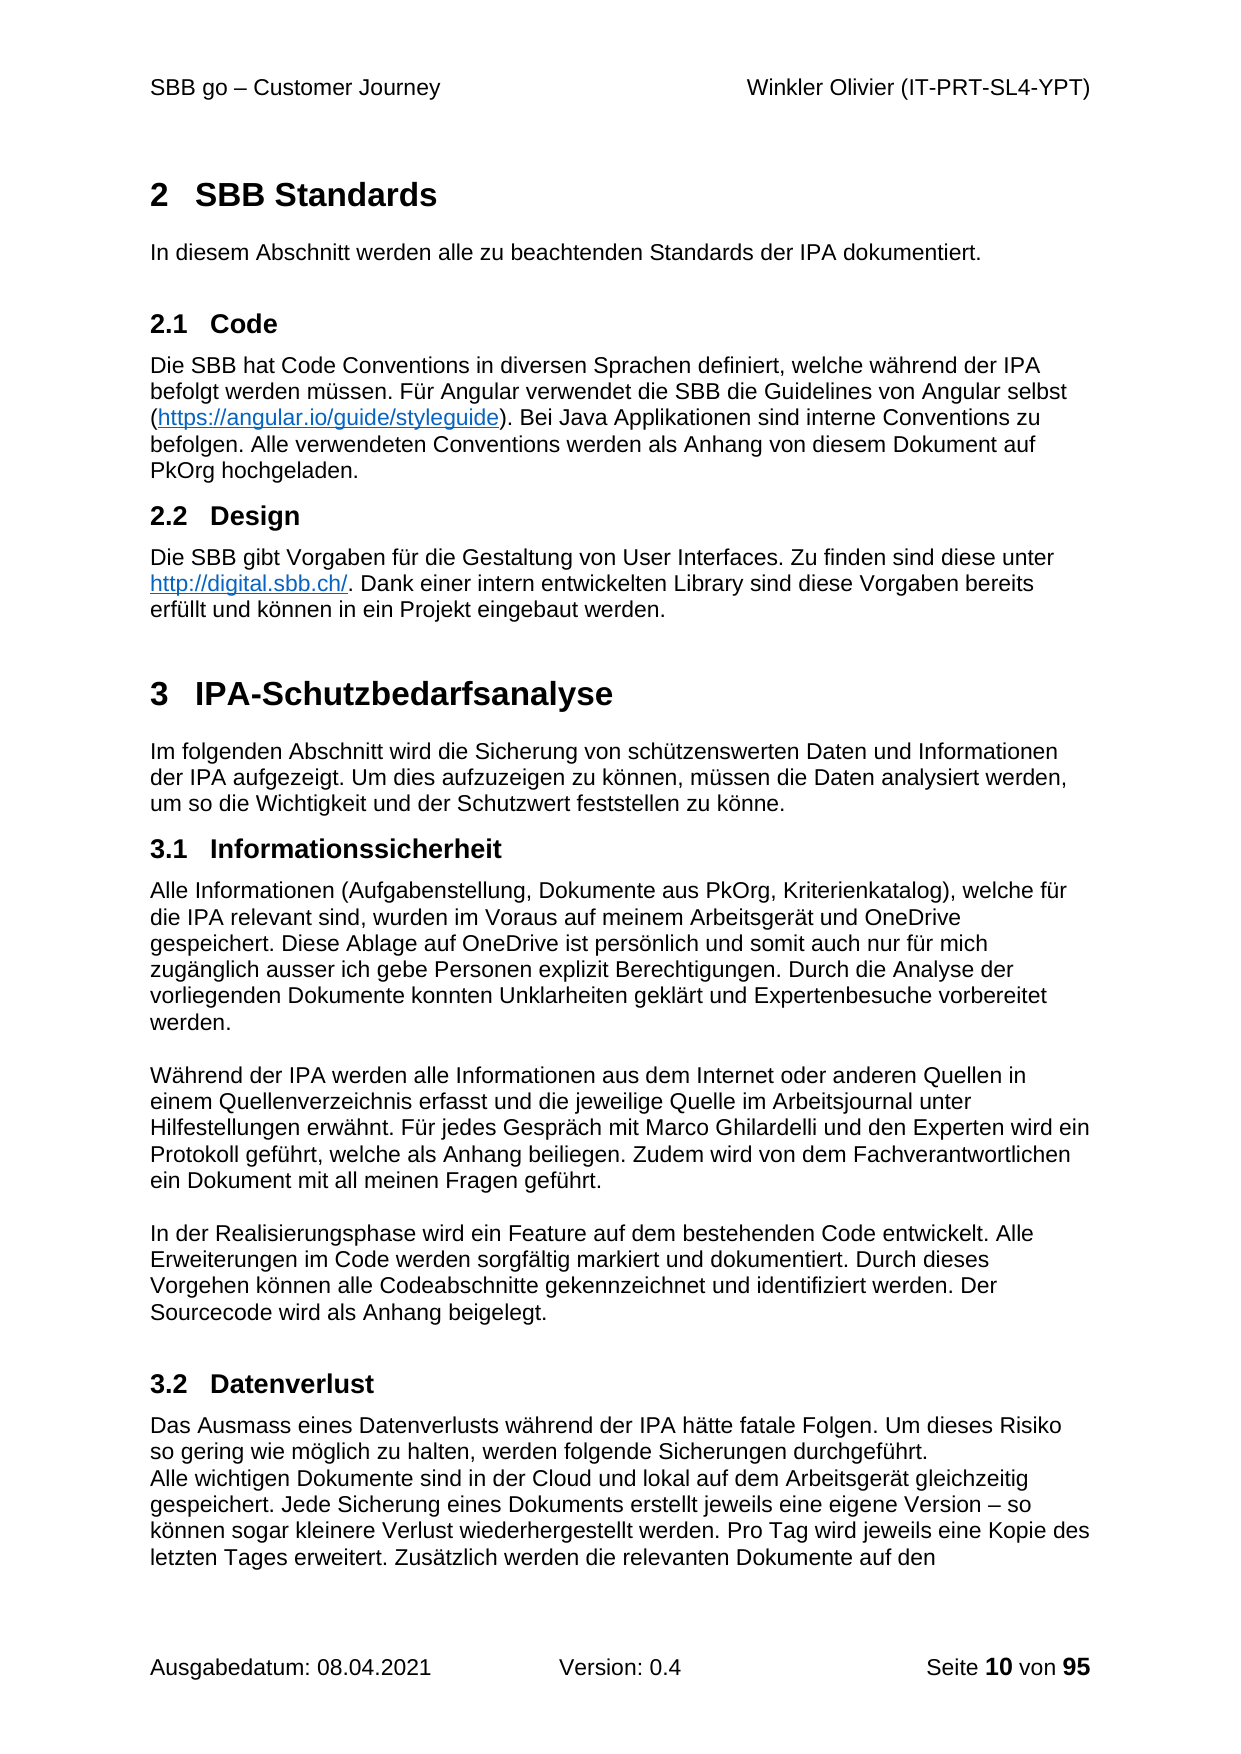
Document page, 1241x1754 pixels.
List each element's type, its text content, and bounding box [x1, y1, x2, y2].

subtitle Informationssicherheit [150, 833, 1090, 864]
subtitle SBB Standards [150, 175, 1090, 213]
text Die SBB hat Code Conventions in diversen Sprachen definiert, welche während der IPA befolgt werden müssen. Für Angular verwendet die SBB die Guidelines von Angular selbst (https://angular.io/guide/styleguide). Bei Java Applikationen sind interne Conventions zu befolgen. Alle verwendeten Conventions werden als Anhang von diesem Dokument auf PkOrg hochgeladen. [150, 352, 1090, 483]
text Die SBB gibt Vorgaben für die Gestaltung von User Interfaces. Zu finden sind diese unter http://digital.sbb.ch/. Dank einer intern entwickelten Library sind diese Vorgaben bereits erfüllt und können in ein Projekt eingebaut werden. [150, 544, 1090, 623]
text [150, 1464, 1090, 1570]
subtitle Design [150, 500, 1090, 531]
text Während der IPA werden alle Informationen aus dem Internet oder anderen Quellen in einem Quellenverzeichnis erfasst und die jeweilige Quelle im Arbeitsjournal unter Hilfestellungen erwähnt. Für jedes Gespräch mit Marco Ghilardelli und den Experten wird ein Protokoll geführt, welche als Anhang beiliegen. Zudem wird von dem Fachverantwortlichen ein Dokument mit all meinen Fragen geführt. [150, 1062, 1090, 1193]
text Das Ausmass eines Datenverlusts während der IPA hätte fatale Folgen. Um dieses Risiko so gering wie möglich zu halten, werden folgende Sicherungen durchgeführt. [150, 1412, 1090, 1464]
text In diesem Abschnitt werden alle zu beachtenden Standards der IPA dokumentiert. [150, 238, 1090, 265]
text Alle Informationen (Aufgabenstellung, Dokumente aus PkOrg, Kriterienkatalog), welche für die IPA relevant sind, wurden im Voraus auf meinem Arbeitsgerät und OneDrive gespeichert. Diese Ablage auf OneDrive ist persönlich und somit auch nur für mich zugänglich ausser ich gebe Personen explizit Berechtigungen. Durch die Analyse der vorliegenden Dokumente konnten Unklarheiten geklärt und Expertenbesuche vorbereitet werden. [150, 877, 1090, 1035]
text Im folgenden Abschnitt wird die Sicherung von schützenswerten Daten und Informationen der IPA aufgezeigt. Um dies aufzuzeigen zu können, müssen die Daten analysiert werden, um so die Wichtigkeit und der Schutzwert feststellen zu könne. [150, 738, 1090, 817]
subtitle Code [150, 308, 1090, 339]
subtitle IPA-Schutzbedarfsanalyse [150, 674, 1090, 713]
subtitle Datenverlust [150, 1368, 1090, 1399]
text In der Realisierungsphase wird ein Feature auf dem bestehenden Code entwickelt. Alle Erweiterungen im Code werden sorgfältig markiert und dokumentiert. Durch dieses Vorgehen können alle Codeabschnitte gekennzeichnet und identifiziert werden. Der Sourcecode wird als Anhang beigelegt. [150, 1220, 1090, 1325]
